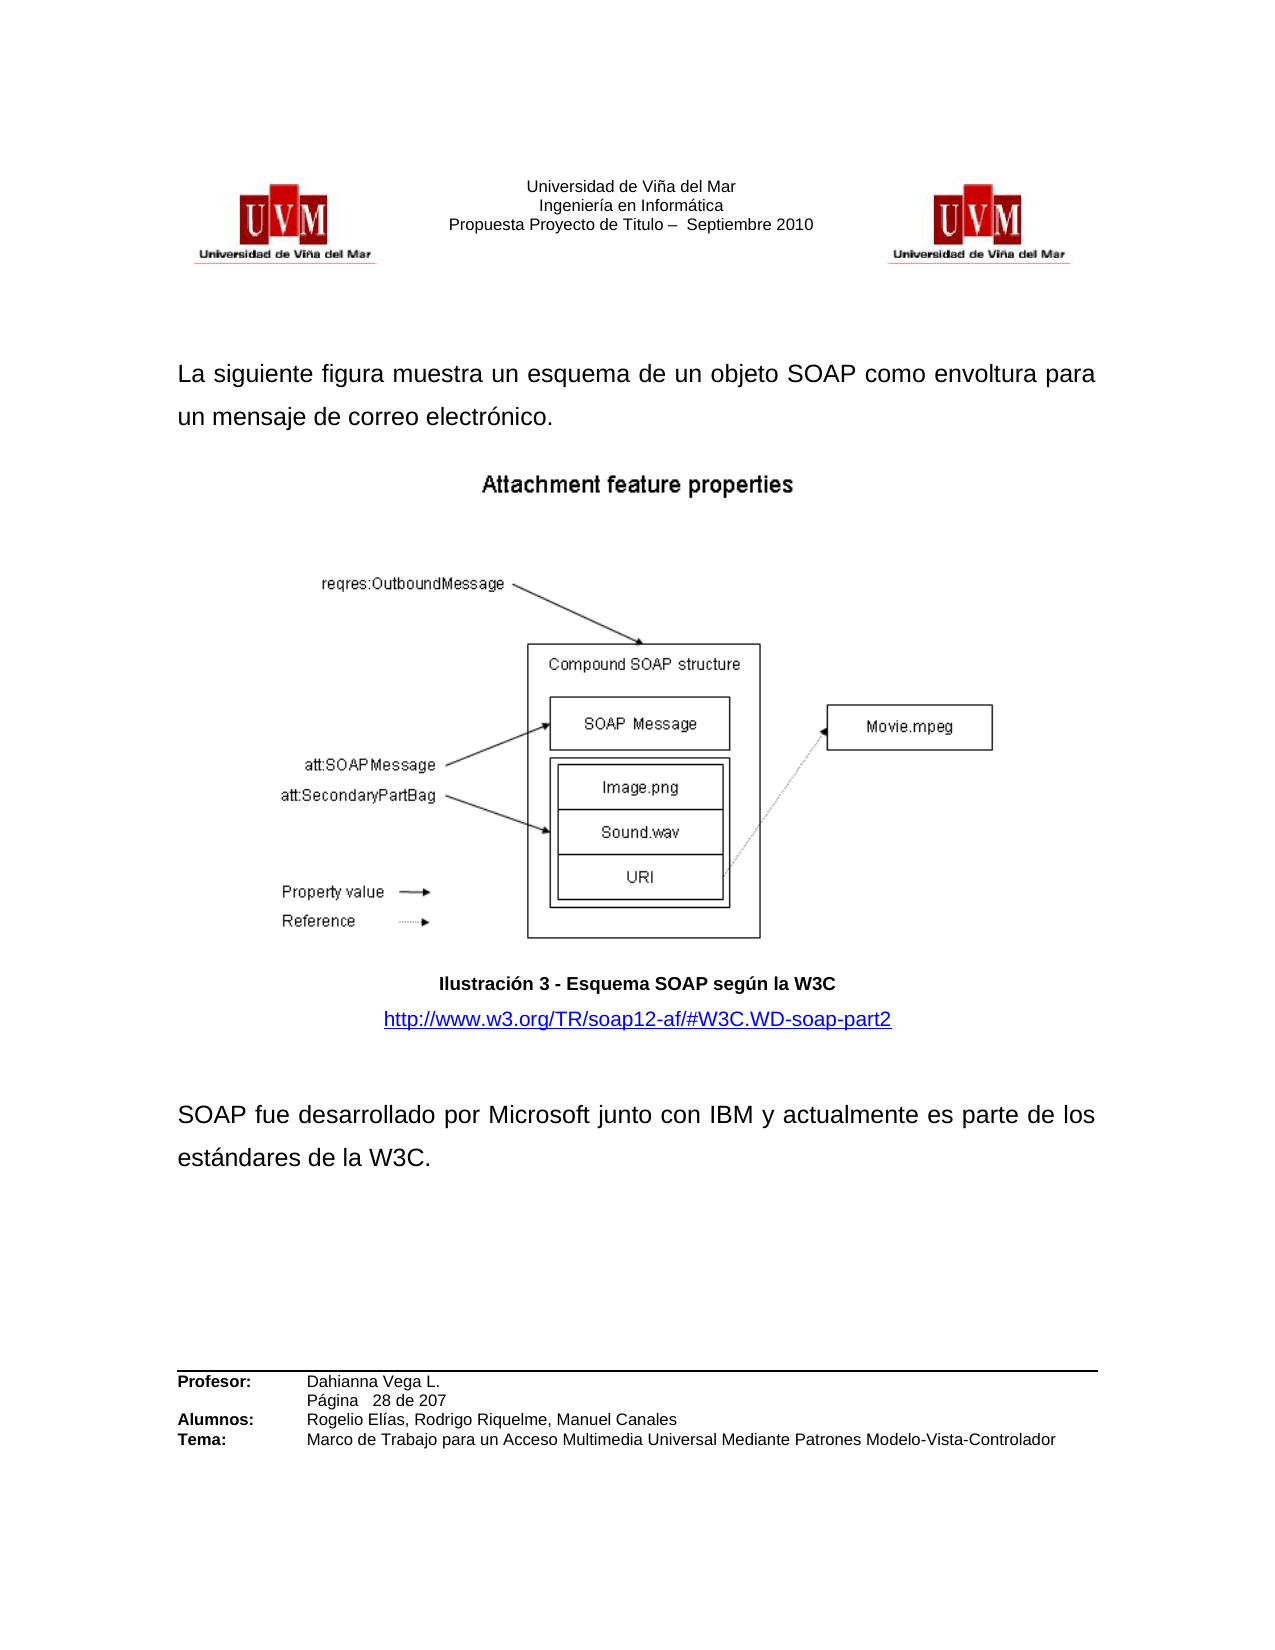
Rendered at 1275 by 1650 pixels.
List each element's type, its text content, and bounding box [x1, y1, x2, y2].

text SOAP fue desarrollado por Microsoft junto con IBM y actualmente es parte de los estándares de la W3C. [177, 1100, 1098, 1172]
picture [177, 176, 390, 267]
subtitle http://www.w3.org/TR/soap12-af/#W3C.WD-soap-part2 [177, 1007, 1098, 1031]
picture [871, 176, 1084, 267]
picture [274, 466, 1001, 944]
text La siguiente figura muestra un esquema de un objeto SOAP como envoltura para un mensaje de correo electrónico. [177, 359, 1098, 431]
text Ilustración 3 - Esquema SOAP según la W3C [177, 972, 1098, 994]
